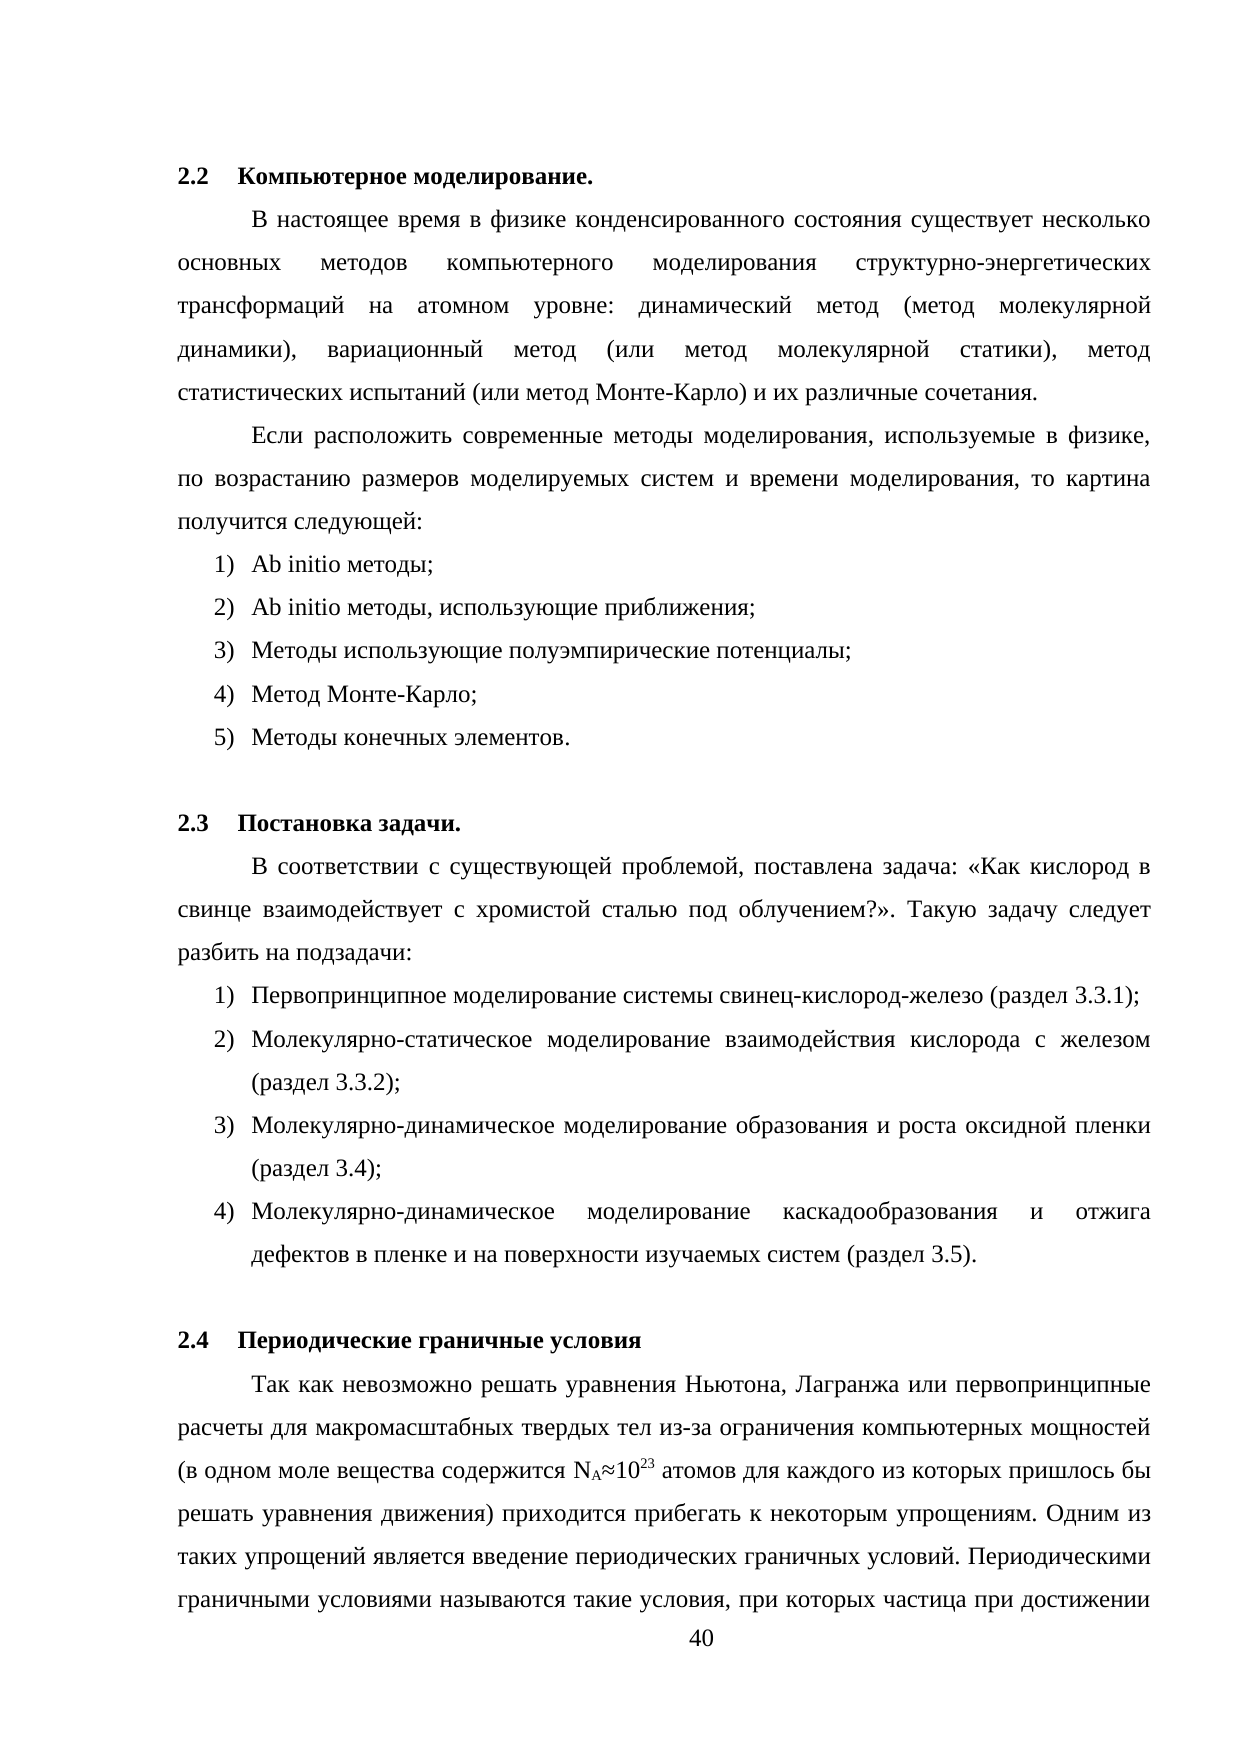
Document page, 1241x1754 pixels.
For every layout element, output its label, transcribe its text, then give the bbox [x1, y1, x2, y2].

list Методы использующие полуэмпирические потенциалы; [213, 636, 1152, 664]
list Молекулярно-динамическое моделирование образования и роста оксидной пленки (раздел 3.4); [213, 1110, 1152, 1182]
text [177, 1369, 1152, 1613]
subtitle Периодические граничные условия [177, 1326, 1152, 1354]
text В соответствии с существующей проблемой, поставлена задача: «Как кислород в свинце взаимодействует с хромистой сталью под облучением?». Такую задачу следует разбить на подзадачи: [177, 851, 1152, 966]
text В настоящее время в физике конденсированного состояния существует несколько основных методов компьютерного моделирования структурно-энергетических трансформаций на атомном уровне: динамический метод (метод молекулярной динамики), вариационный метод (или метод молекулярной статики), метод статистических испытаний (или метод Монте-Карло) и их различные сочетания. [177, 204, 1152, 406]
list Метод Монте-Карло; [213, 679, 1152, 707]
text Если расположить современные методы моделирования, используемые в физике, по возрастанию размеров моделируемых систем и времени моделирования, то картина получится следующей: [177, 420, 1152, 535]
list Молекулярно-статическое моделирование взаимодействия кислорода с железом (раздел 3.3.2); [213, 1024, 1152, 1096]
subtitle Компьютерное моделирование. [177, 161, 1152, 190]
list Первопринципное моделирование системы свинец-кислород-железо (раздел 3.3.1); [213, 981, 1152, 1009]
list Методы конечных элементов. [213, 722, 1152, 751]
list Молекулярно-динамическое моделирование каскадообразования и отжига дефектов в пленке и на поверхности изучаемых систем (раздел 3.5). [213, 1196, 1152, 1268]
list Ab initio методы, использующие приближения; [213, 592, 1152, 621]
list Ab initio методы; [213, 549, 1152, 578]
subtitle Постановка задачи. [177, 808, 1152, 837]
